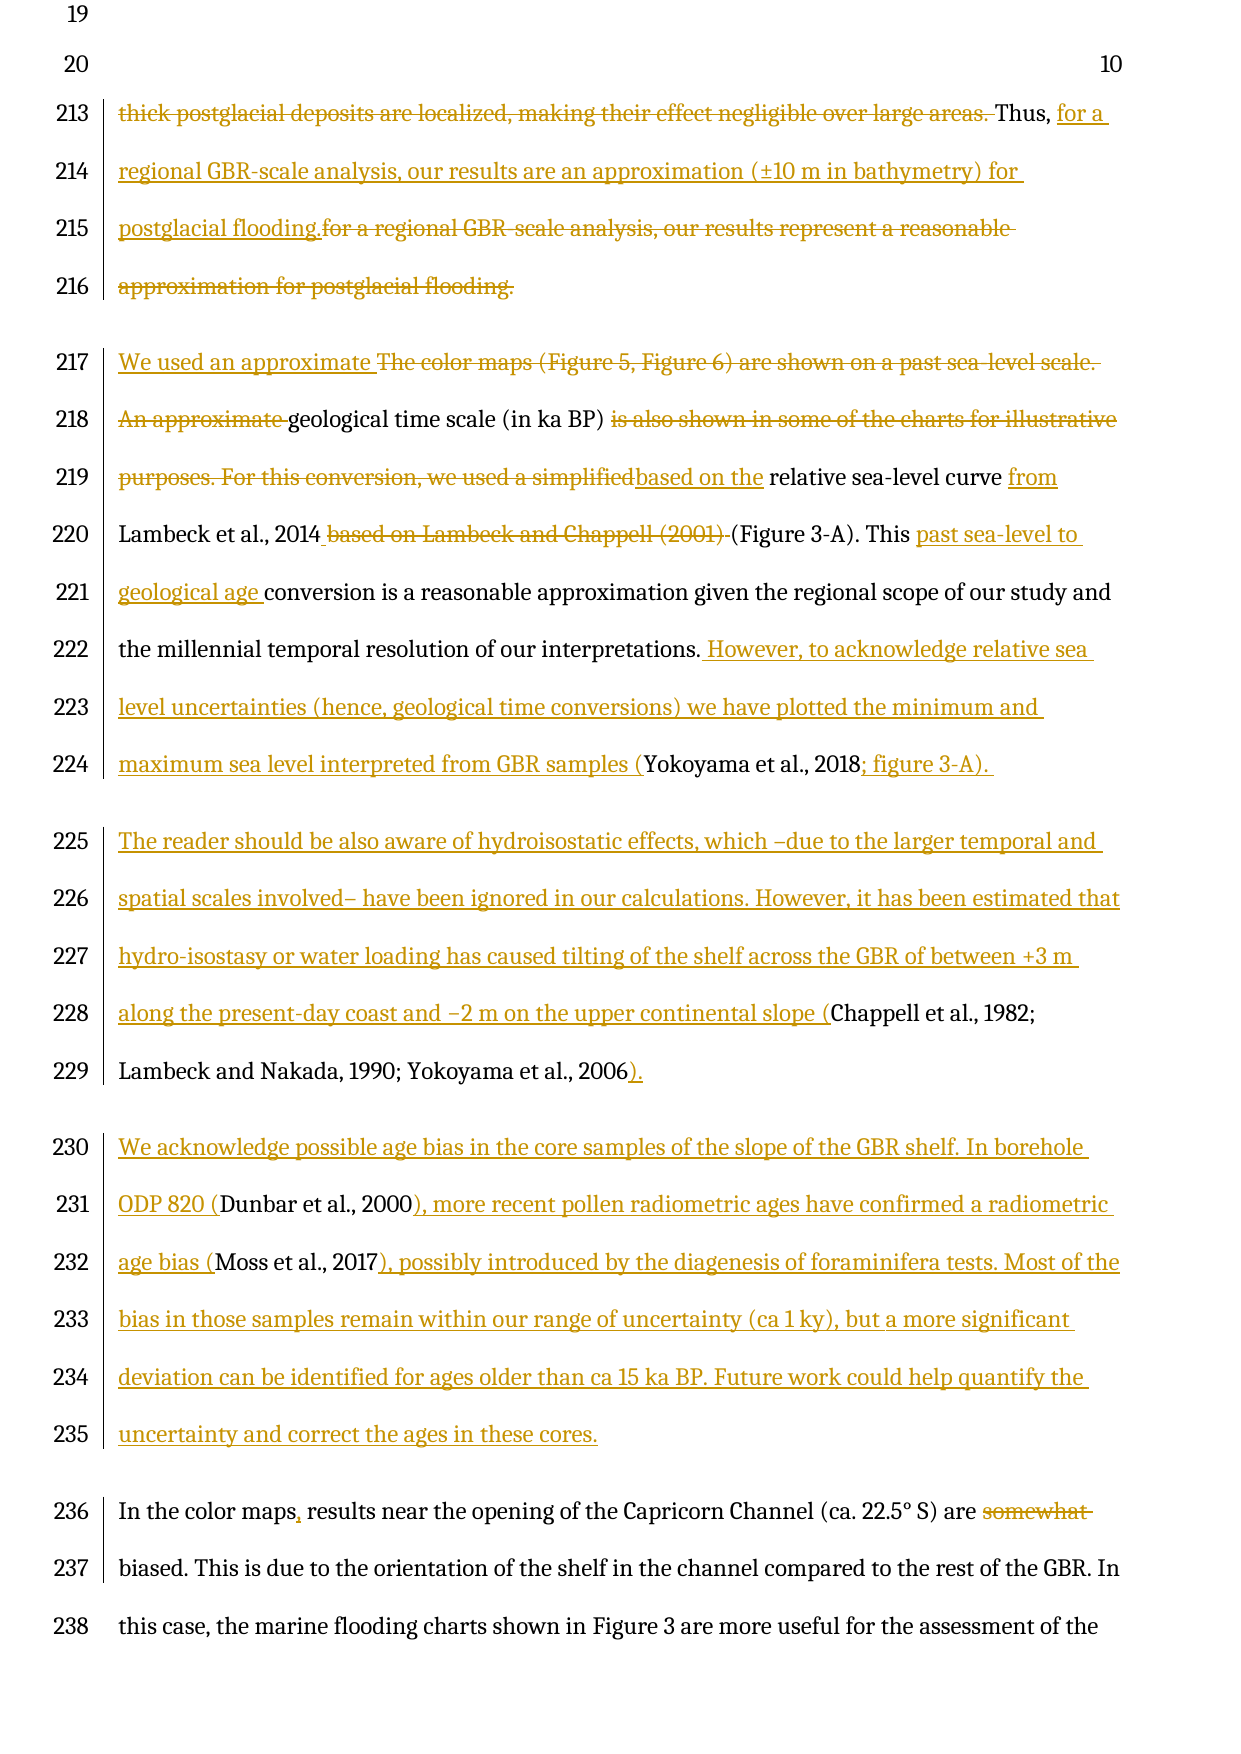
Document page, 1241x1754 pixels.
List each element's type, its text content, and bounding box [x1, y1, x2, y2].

text ( Thus, [118, 99, 1122, 300]
text Chappell et al., 1982; Lambeck and Nakada, 1990; Yokoyama et al., 2006 [118, 827, 1122, 1085]
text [118, 1497, 1122, 1640]
text Dunbar et al., 2000Moss et al., 2017 [118, 1133, 1122, 1449]
text geological time scale (in ka BP) relative sea-level curve Lambeck et al., 2014(-A). This conversion is a reasonable approximation given the regional scope of our study and the millennial temporal resolution of our interpretations.Yokoyama et al., 2018 [118, 348, 1122, 779]
